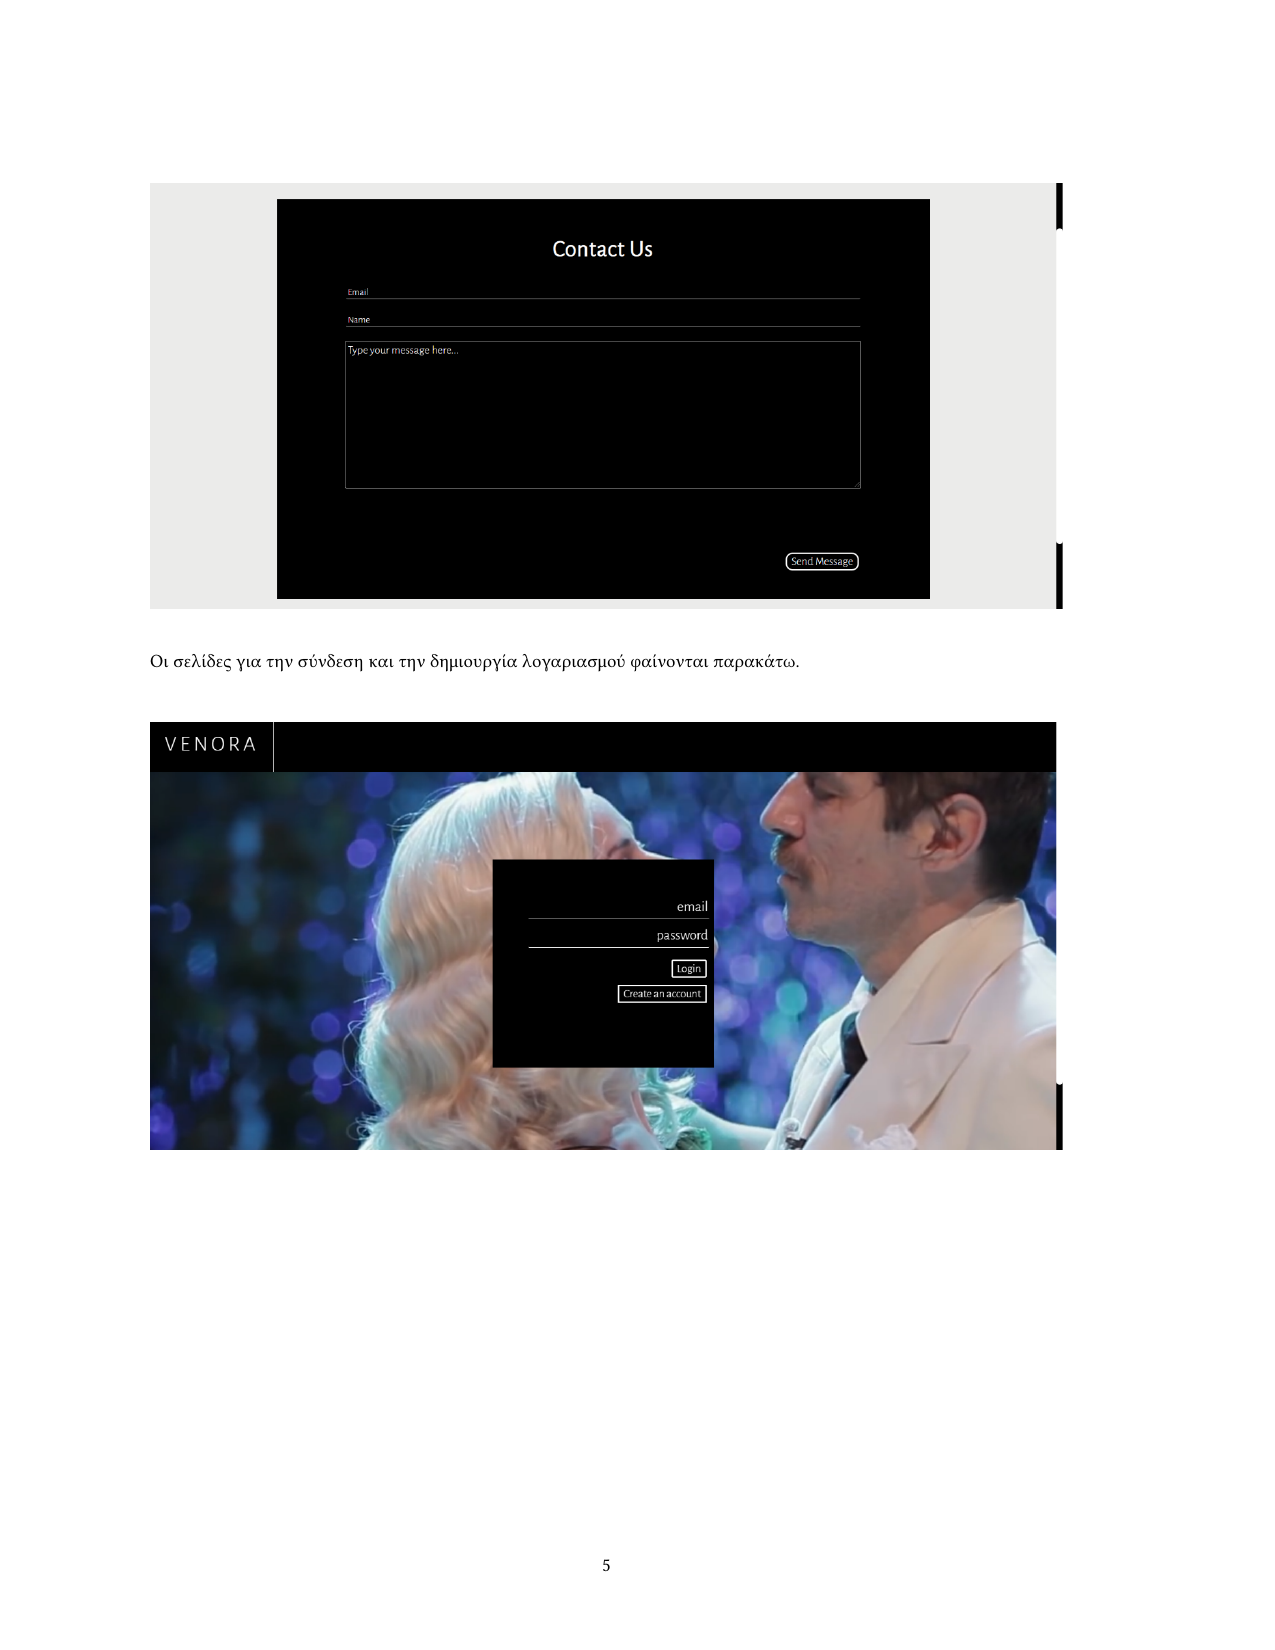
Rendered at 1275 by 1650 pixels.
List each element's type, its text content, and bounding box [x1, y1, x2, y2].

picture [150, 183, 1063, 609]
text Οι σελίδες για την σύνδεση και την δημιουργία λογαριασμού φαίνονται παρακάτω. [150, 644, 1062, 672]
picture [150, 722, 1063, 1150]
